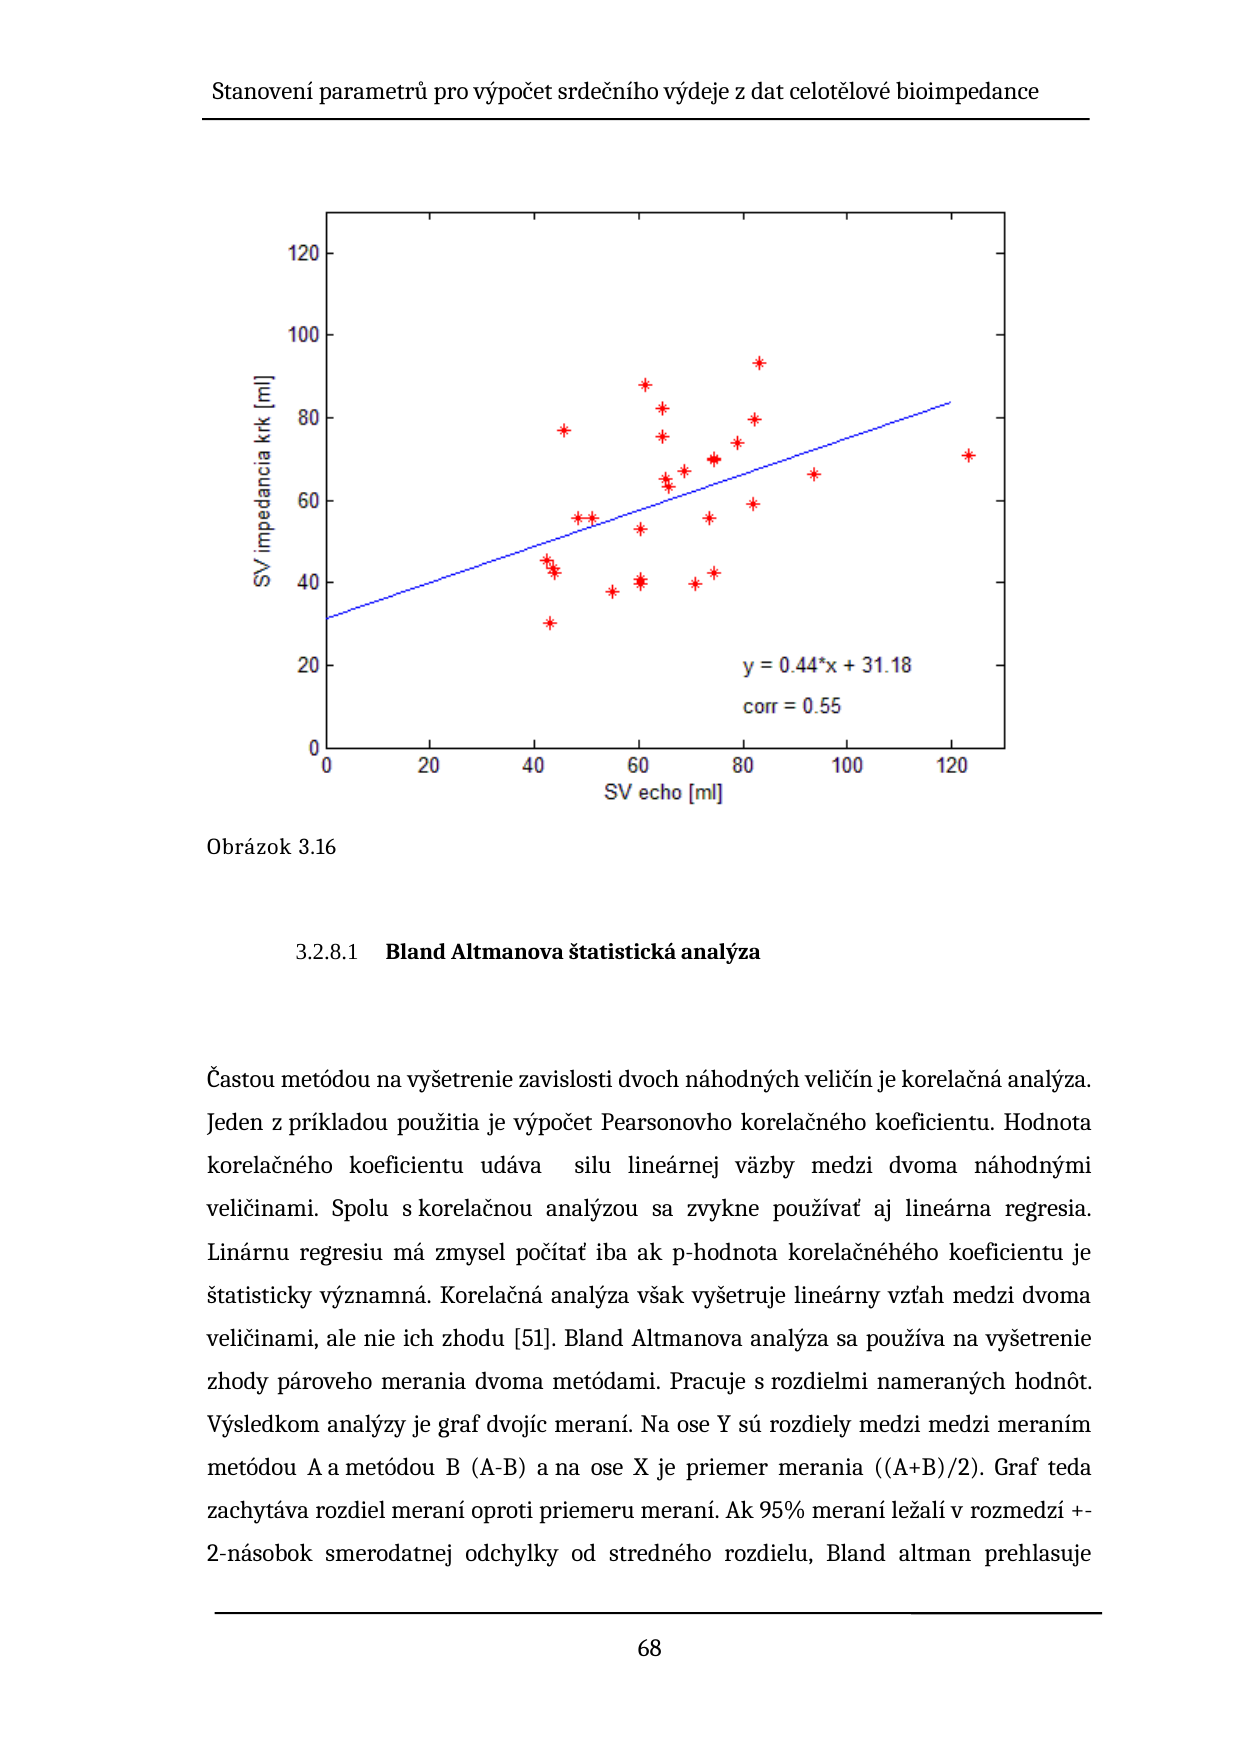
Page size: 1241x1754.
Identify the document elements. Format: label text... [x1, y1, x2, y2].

picture [212, 162, 1087, 820]
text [207, 1065, 1092, 1568]
subtitle Bland Altmanova štatistická analýza [295, 938, 1092, 965]
